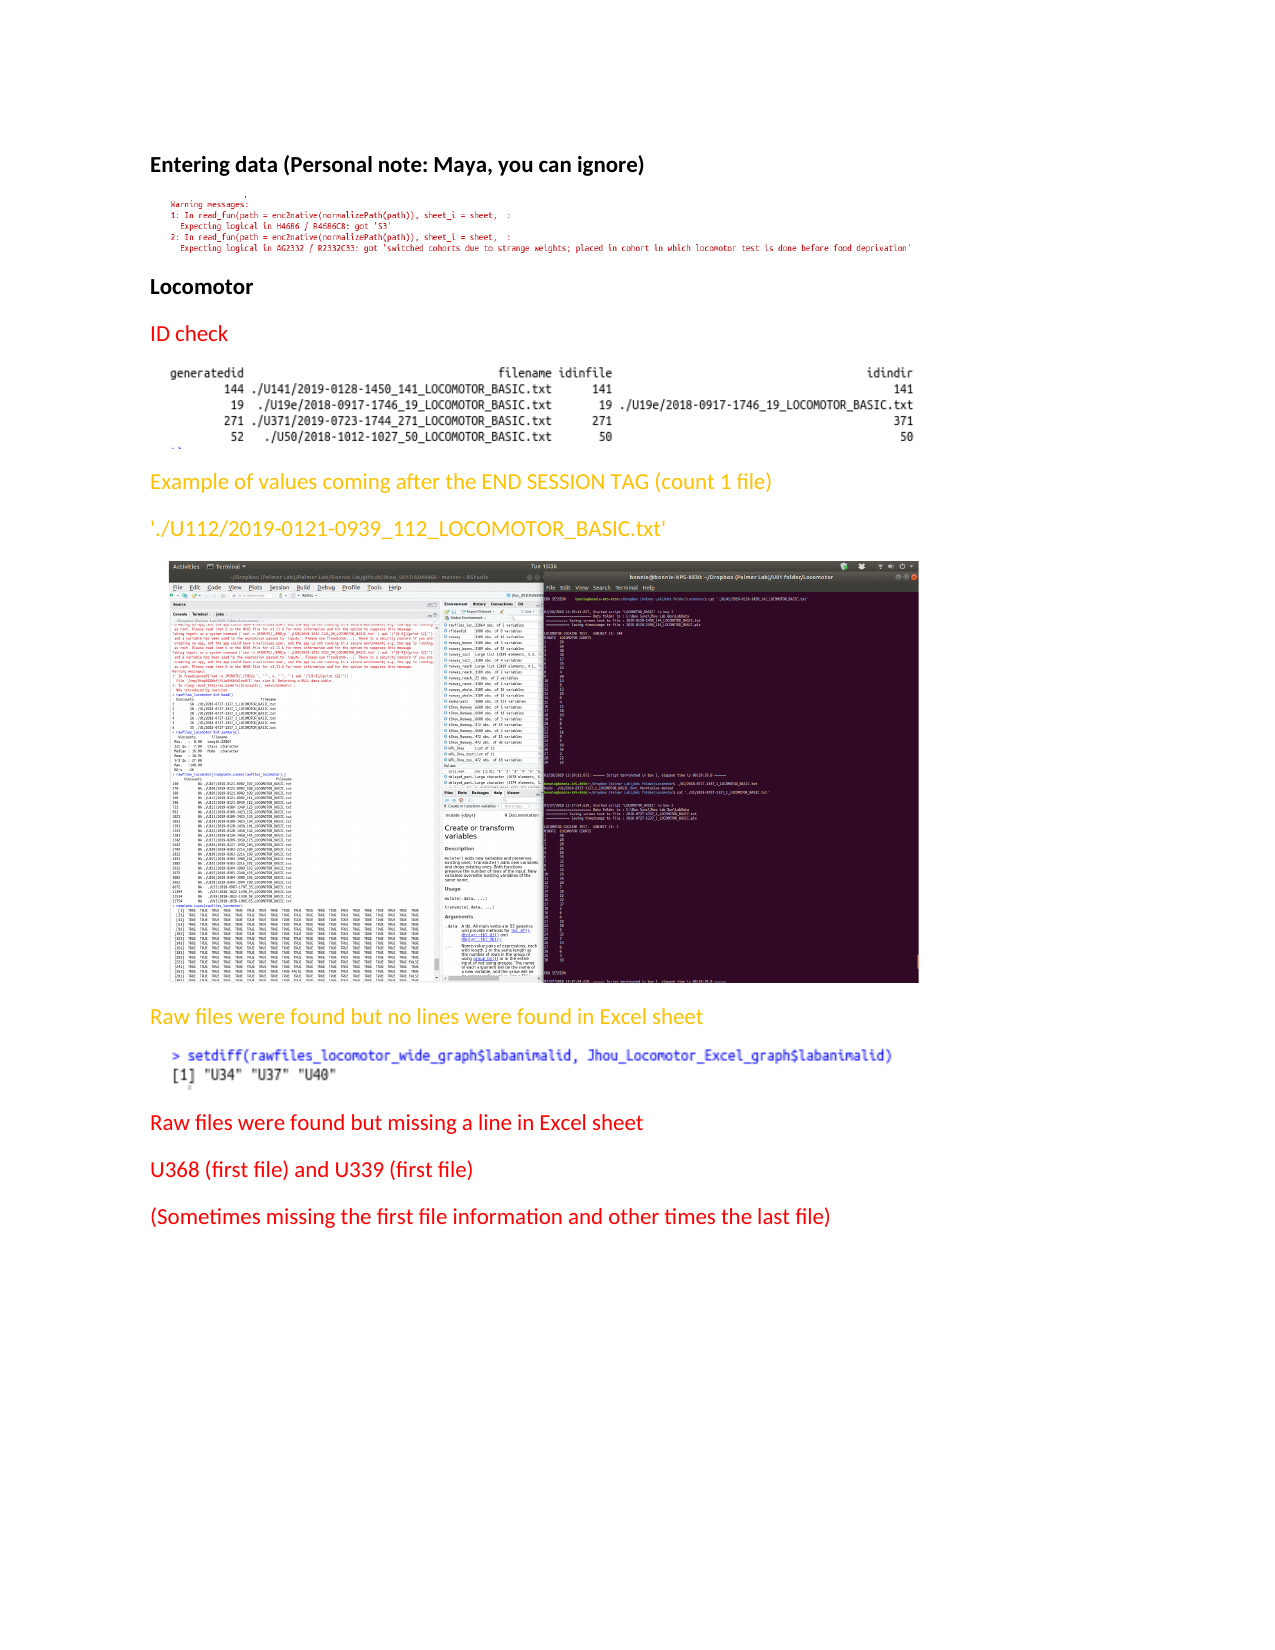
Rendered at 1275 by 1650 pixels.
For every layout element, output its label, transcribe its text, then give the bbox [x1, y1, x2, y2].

text Raw files were found but no lines were found in Excel sheet [150, 1002, 1125, 1030]
text Entering data (Personal note: Maya, you can ignore) [150, 150, 1125, 178]
text ID check [150, 319, 1125, 347]
text Example of values coming after the END SESSION TAG (count 1 file) [150, 467, 1125, 495]
text Raw files were found but missing a line in Excel sheet [150, 1108, 1125, 1136]
text (Sometimes missing the first file information and other times the last file) [150, 1202, 1125, 1230]
text U368 (first file) and U339 (first file) [150, 1155, 1125, 1183]
text './U112/2019-0121-0939_112_LOCOMOTOR_BASIC.txt' [150, 514, 1125, 542]
text Locomotor [150, 272, 1125, 300]
